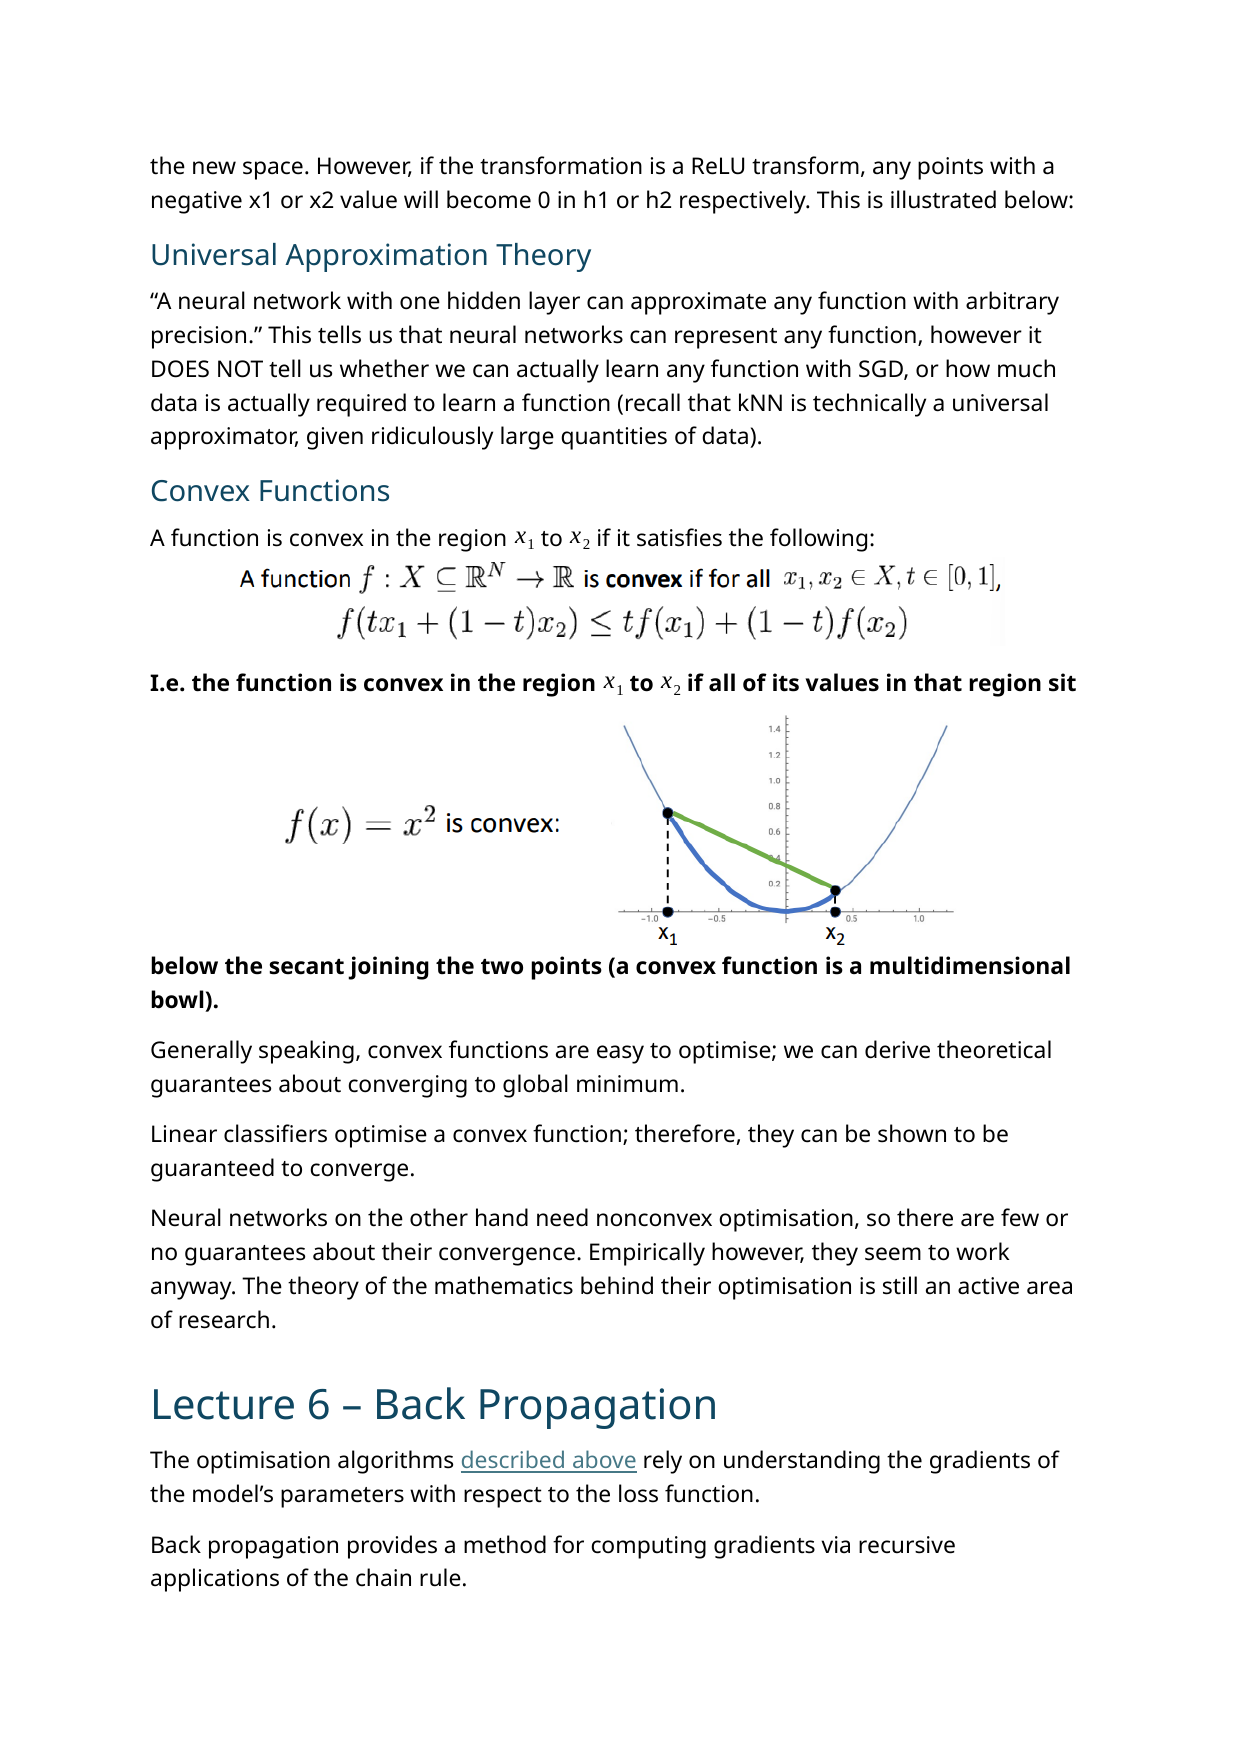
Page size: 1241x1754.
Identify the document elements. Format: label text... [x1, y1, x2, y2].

picture [281, 715, 959, 950]
text Back propagation provides a method for computing gradients via recursive applications of the chain rule. [150, 1528, 1090, 1593]
text Generally speaking, convex functions are easy to optimise; we can derive theoretical guarantees about converging to global minimum. [150, 1034, 1090, 1099]
text “A neural network with one hidden layer can approximate any function with arbitrary precision.” This tells us that neural networks can represent any function, however it DOES NOT tell us whether we can actually learn any function with SGD, or how much data is actually required to learn a function (recall that kNN is technically a universal approximator, given ridiculously large quantities of data). [150, 285, 1090, 452]
text A function is convex in the region to if it satisfies the following: [150, 522, 1090, 553]
text The optimisation algorithms described above rely on understanding the gradients of the model’s parameters with respect to the loss function. [150, 1444, 1090, 1509]
text Neural networks on the other hand need nonconvex optimisation, so there are few or no guarantees about their convergence. Empirically however, they seem to work anyway. The theory of the mathematics behind their optimisation is still an active area of research. [150, 1202, 1090, 1335]
text Consider transforming a bunch of classified points (blue and orange) from x1, x2 coordinate axes to h1, h2 coordinate axes. If the points are not linearly separable in the original space then if the transformation is linear, they will not be linearly separable in the new space. However, if the transformation is a ReLU transform, any points with a negative x1 or x2 value will become 0 in h1 or h2 respectively. This is illustrated below: [150, 150, 1090, 215]
text Linear classifiers optimise a convex function; therefore, they can be shown to be guaranteed to converge. [150, 1118, 1090, 1183]
subtitle Convex Functions [150, 471, 1090, 510]
subtitle Lecture 6 – Back Propagation [150, 1375, 1090, 1432]
picture [235, 557, 1006, 646]
subtitle Universal Approximation Theory [150, 234, 1090, 274]
